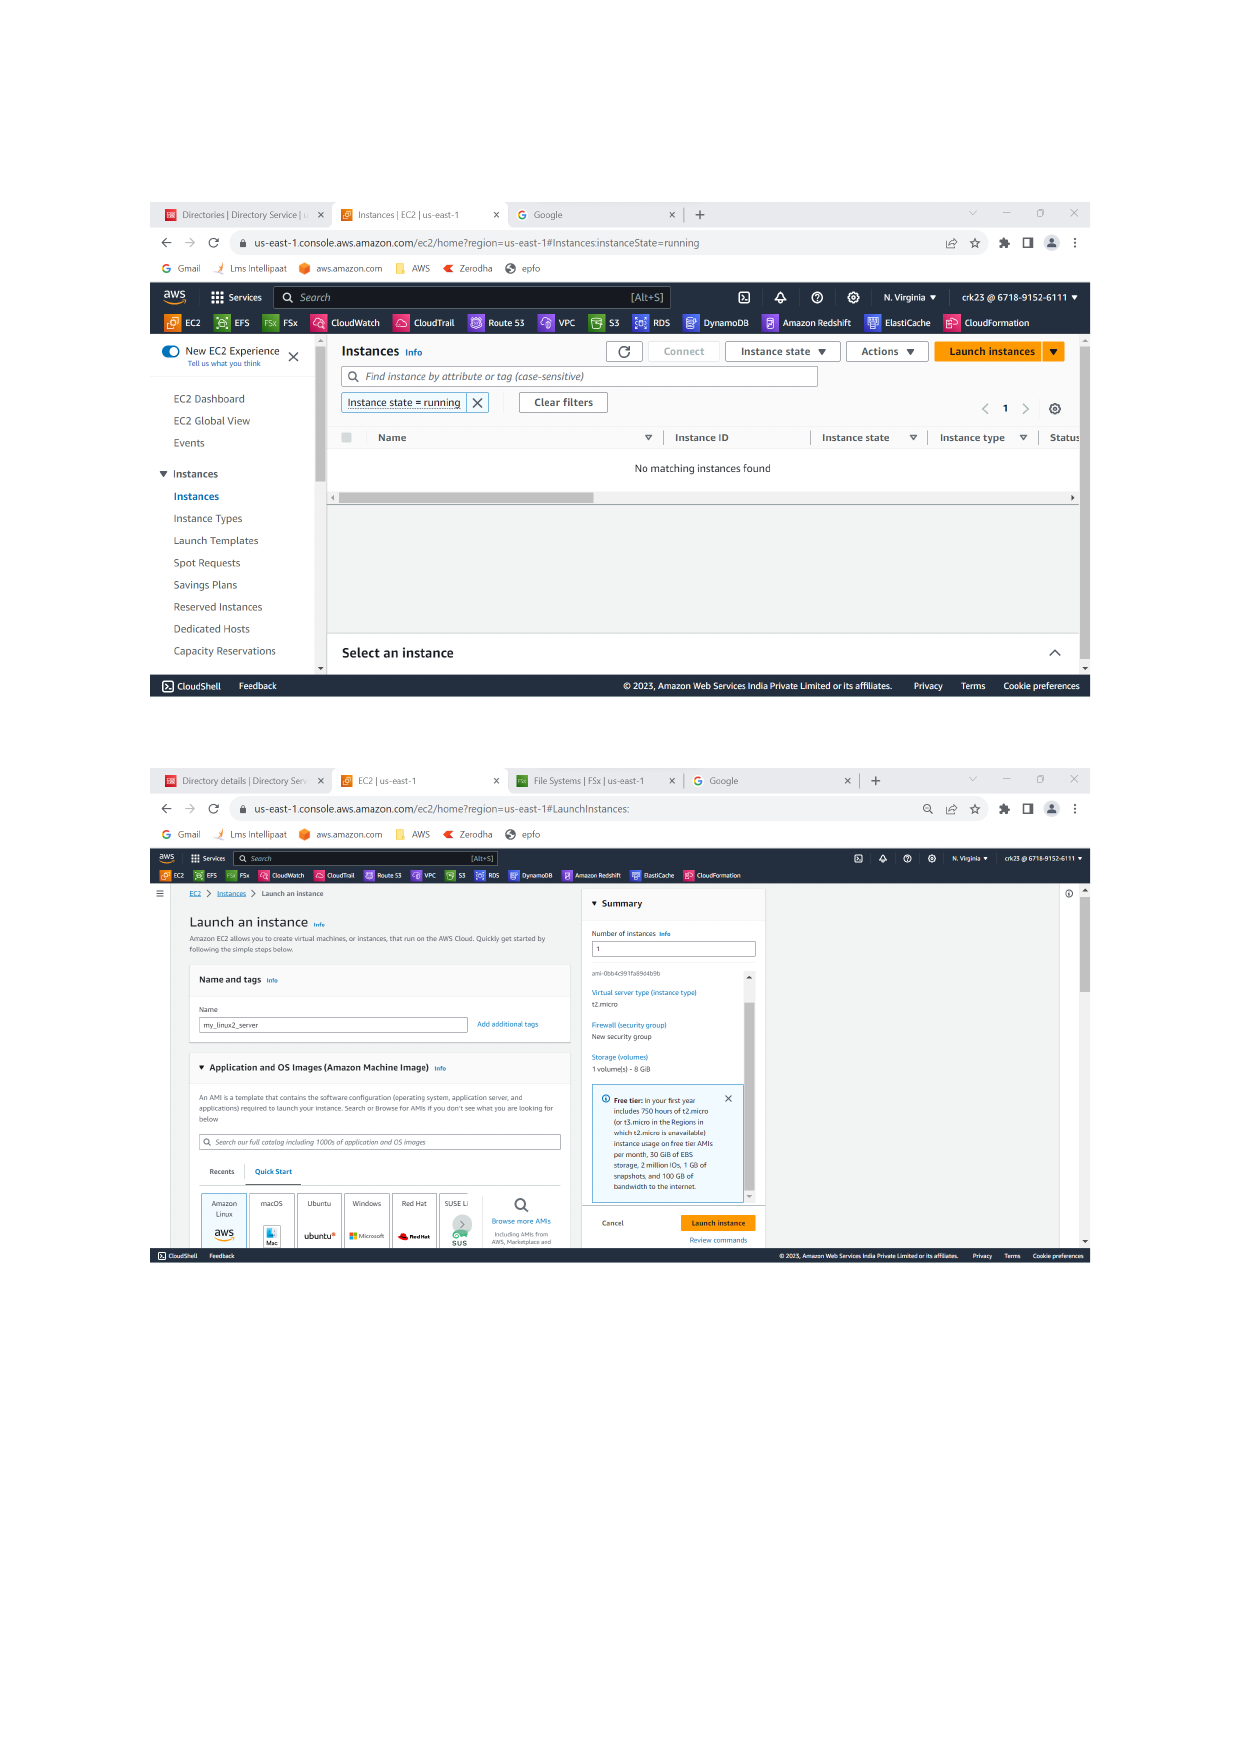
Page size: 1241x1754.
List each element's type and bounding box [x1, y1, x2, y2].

picture [150, 202, 1091, 697]
picture [150, 768, 1091, 1263]
